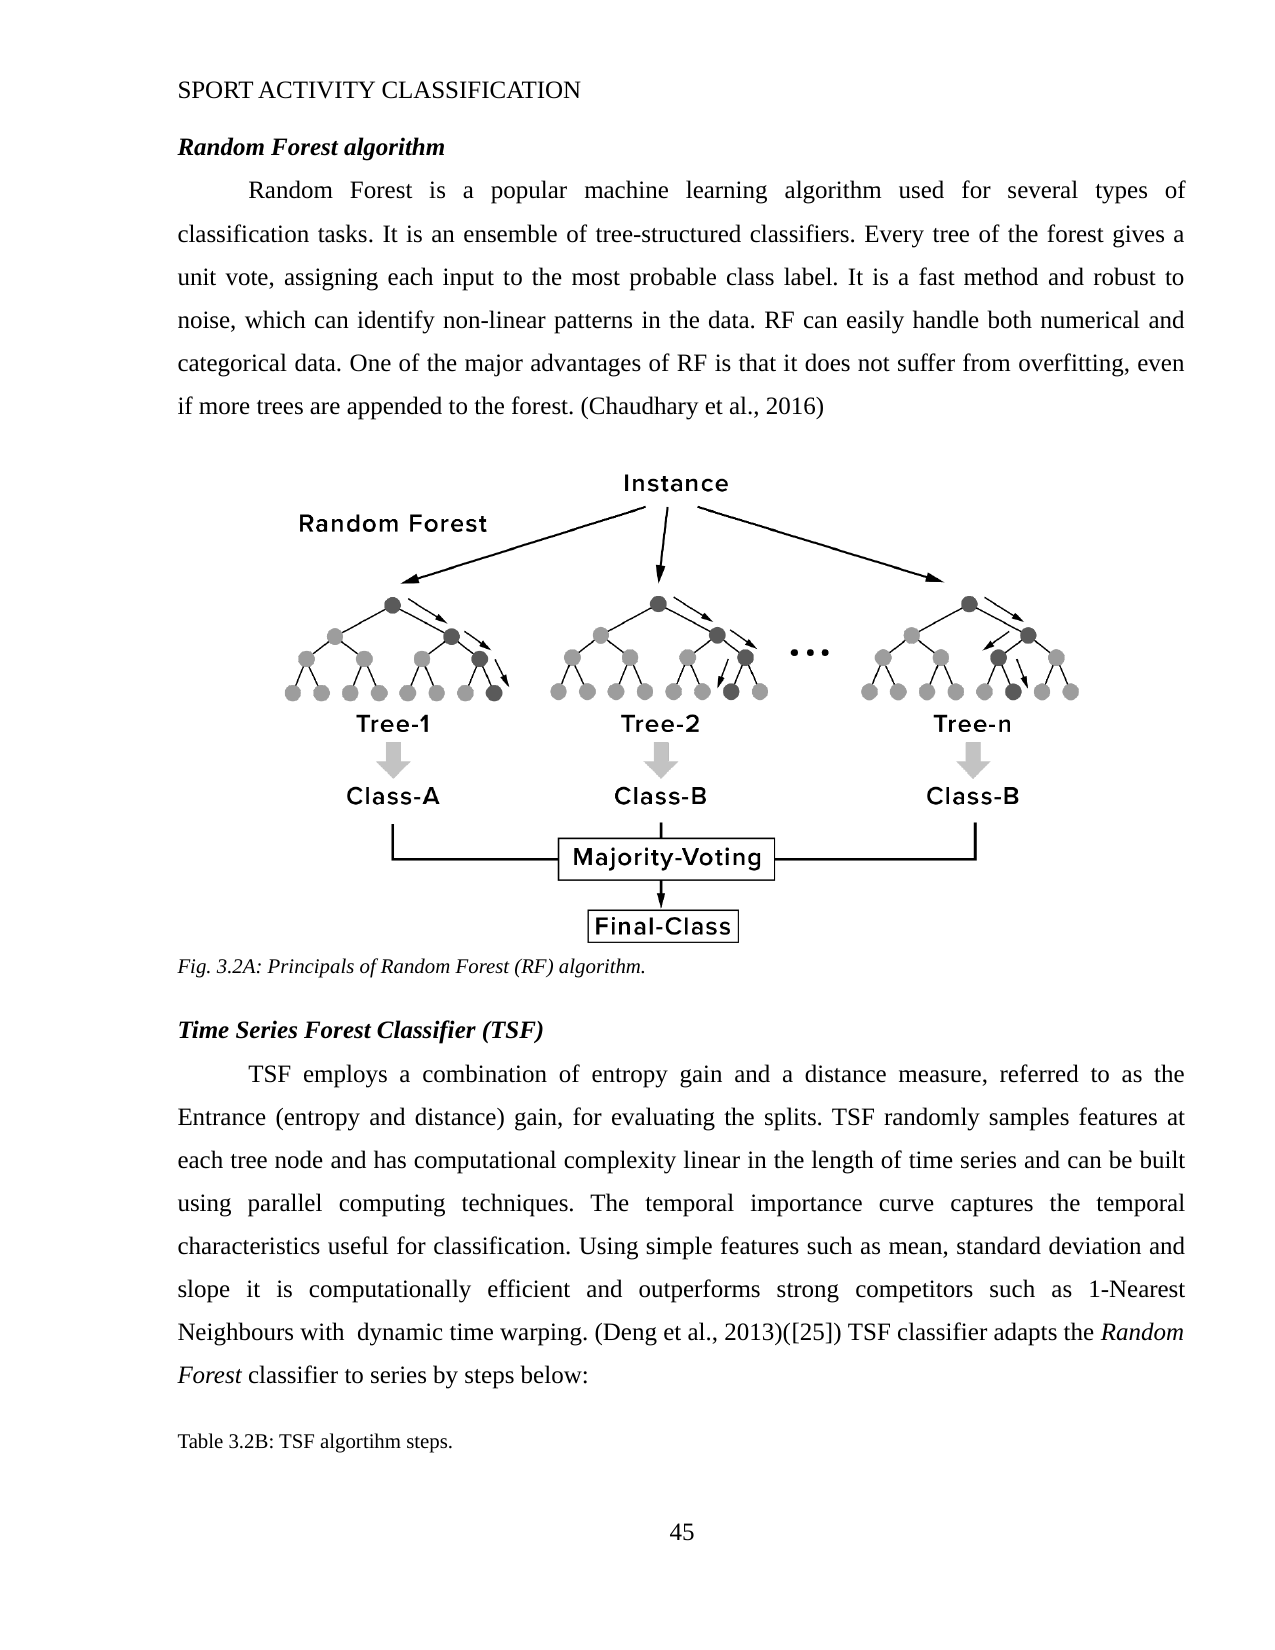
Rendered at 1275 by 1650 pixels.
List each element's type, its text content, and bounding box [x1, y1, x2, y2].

subtitle Random Forest algorithm [177, 132, 1186, 161]
text Fig. 3.2A: Principals of Random Forest (RF) algorithm. [177, 954, 1186, 978]
text Random Forest is a popular machine learning algorithm used for several types of classification tasks. It is an ensemble of tree-structured classifiers. Every tree of the forest gives a unit vote, assigning each input to the most probable class label. It is a fast method and robust to noise, which can identify non-linear patterns in the data. RF can easily handle both numerical and categorical data. One of the major advantages of RF is that it does not suffer from overfitting, even if more trees are appended to the forest. (Chaudhary et al., 2016) [177, 176, 1186, 420]
text TSF employs a combination of entropy gain and a distance measure, referred to as the Entrance (entropy and distance) gain, for evaluating the splits. TSF randomly samples features at each tree node and has computational complexity linear in the length of time series and can be built using parallel computing techniques. The temporal importance curve captures the temporal characteristics useful for classification. Using simple features such as mean, standard deviation and slope it is computationally efficient and outperforms strong competitors such as 1-Nearest Neighbours with dynamic time warping. (Deng et al., 2013)([25]) TSF classifier adapts the Random Forest classifier to series by steps below: [177, 1059, 1186, 1389]
text Table 3.2B: TSF algortihm steps. [177, 1429, 1186, 1453]
subtitle Time Series Forest Classifier (TSF) [177, 1016, 1186, 1044]
